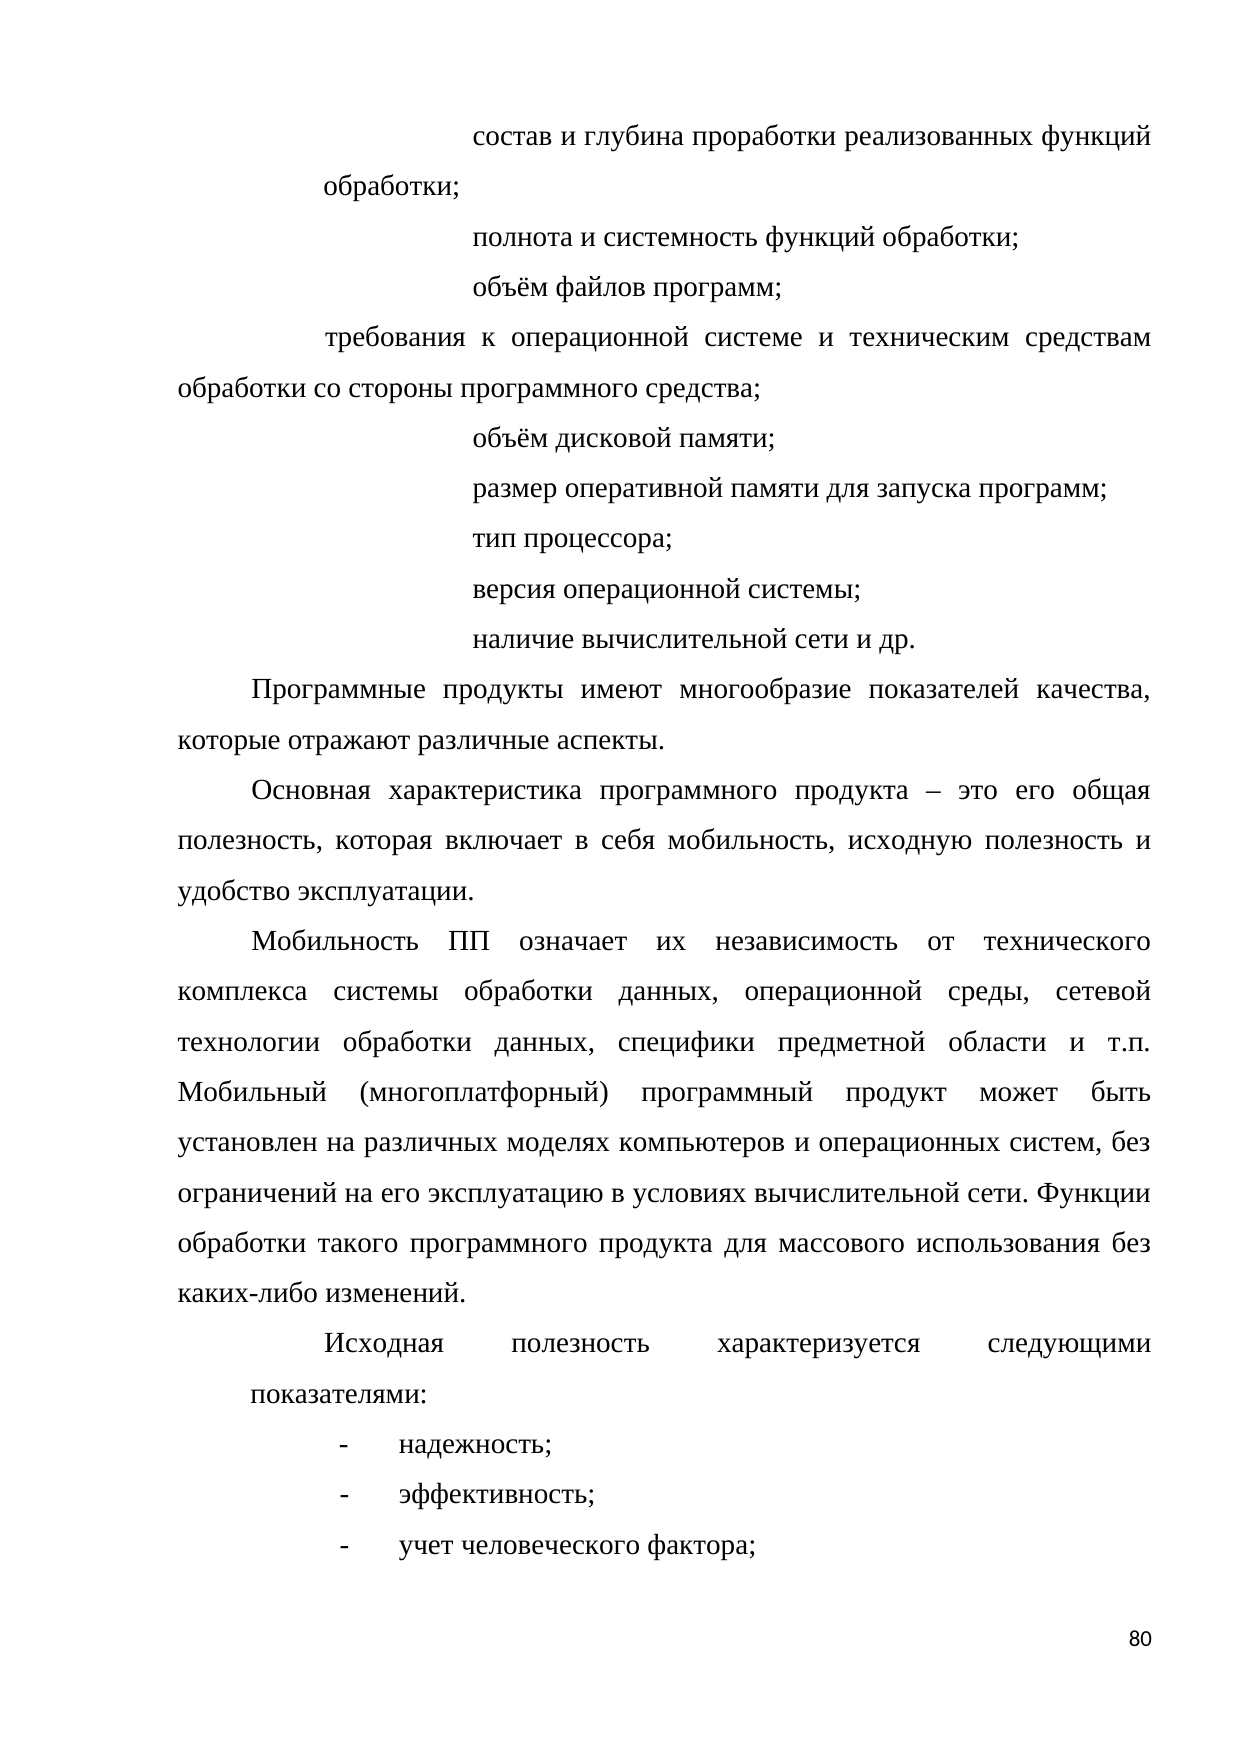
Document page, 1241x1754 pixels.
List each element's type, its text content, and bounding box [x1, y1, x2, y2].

list версия операционной системы; [323, 571, 1152, 604]
list требования к операционной системе и техническим средствам обработки со стороны программного средства; [177, 319, 1152, 403]
list размер оперативной памяти для запуска программ; [323, 470, 1152, 504]
list тип процессора; [323, 521, 1152, 554]
list полнота и системность функций обработки; [323, 219, 1152, 252]
list эффективность; [265, 1477, 1152, 1510]
list надежность; [265, 1426, 1152, 1460]
text Мобильность ПП означает их независимость от технического комплекса системы обработки данных, операционной среды, сетевой технологии обработки данных, специфики предметной области и т.п. Мобильный (многоплатфорный) программный продукт может быть установлен на различных моделях компьютеров и операционных систем, без ограничений на его эксплуатацию в условиях вычислительной сети. Функции обработки такого программного продукта для массового использования без каких-либо изменений. [177, 923, 1152, 1309]
list состав и глубина проработки реализованных функций обработки; [323, 118, 1152, 202]
list объём дисковой памяти; [323, 420, 1152, 453]
list учет человеческого фактора; [265, 1527, 1152, 1560]
text Исходная полезность характеризуется следующими показателями: [250, 1326, 1152, 1409]
list объём файлов программ; [323, 269, 1152, 303]
text Программные продукты имеют многообразие показателей качества, которые отражают различные аспекты. [177, 672, 1152, 755]
list наличие вычислительной сети и др. [323, 621, 1152, 655]
text Основная характеристика программного продукта – это его общая полезность, которая включает в себя мобильность, исходную полезность и удобство эксплуатации. [177, 772, 1152, 906]
